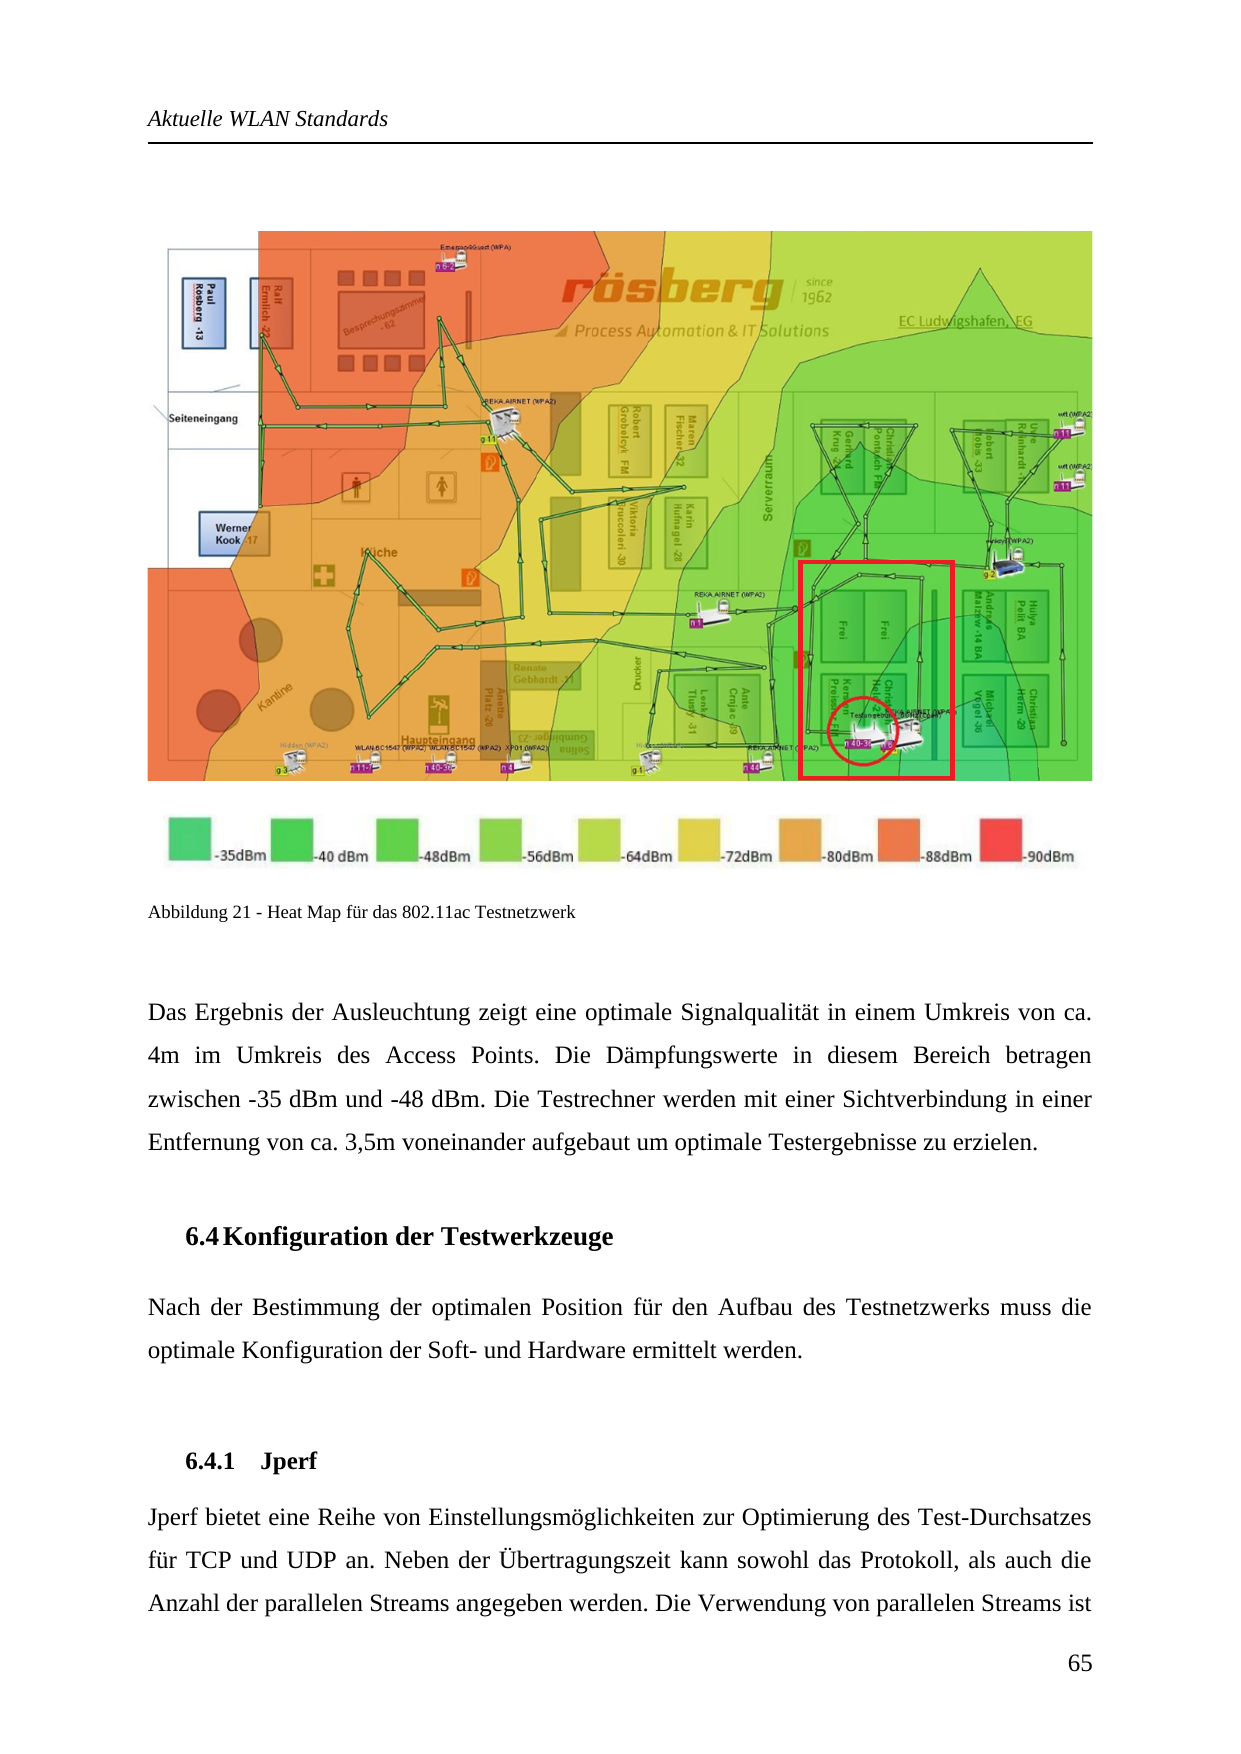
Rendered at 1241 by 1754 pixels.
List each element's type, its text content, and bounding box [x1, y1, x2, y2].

text Das Ergebnis der Ausleuchtung zeigt eine optimale Signalqualität in einem Umkreis von ca. 4m im Umkreis des Access Points. Die Dämpfungswerte in diesem Bereich betragen zwischen -35 dBm und -48 dBm. Die Testrechner werden mit einer Sichtverbindung in einer Entfernung von ca. 3,5m voneinander aufgebaut um optimale Testergebnisse zu erzielen. [148, 997, 1093, 1156]
text Nach der Bestimmung der optimalen Position für den Aufbau des Testnetzwerks muss die optimale Konfiguration der Soft- und Hardware ermittelt werden. [148, 1292, 1093, 1363]
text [148, 1502, 1093, 1617]
picture [147, 805, 1093, 876]
subtitle Konfiguration der Testwerkzeuge [185, 1220, 1093, 1251]
picture [147, 230, 1093, 781]
subtitle Jperf [185, 1446, 1093, 1475]
